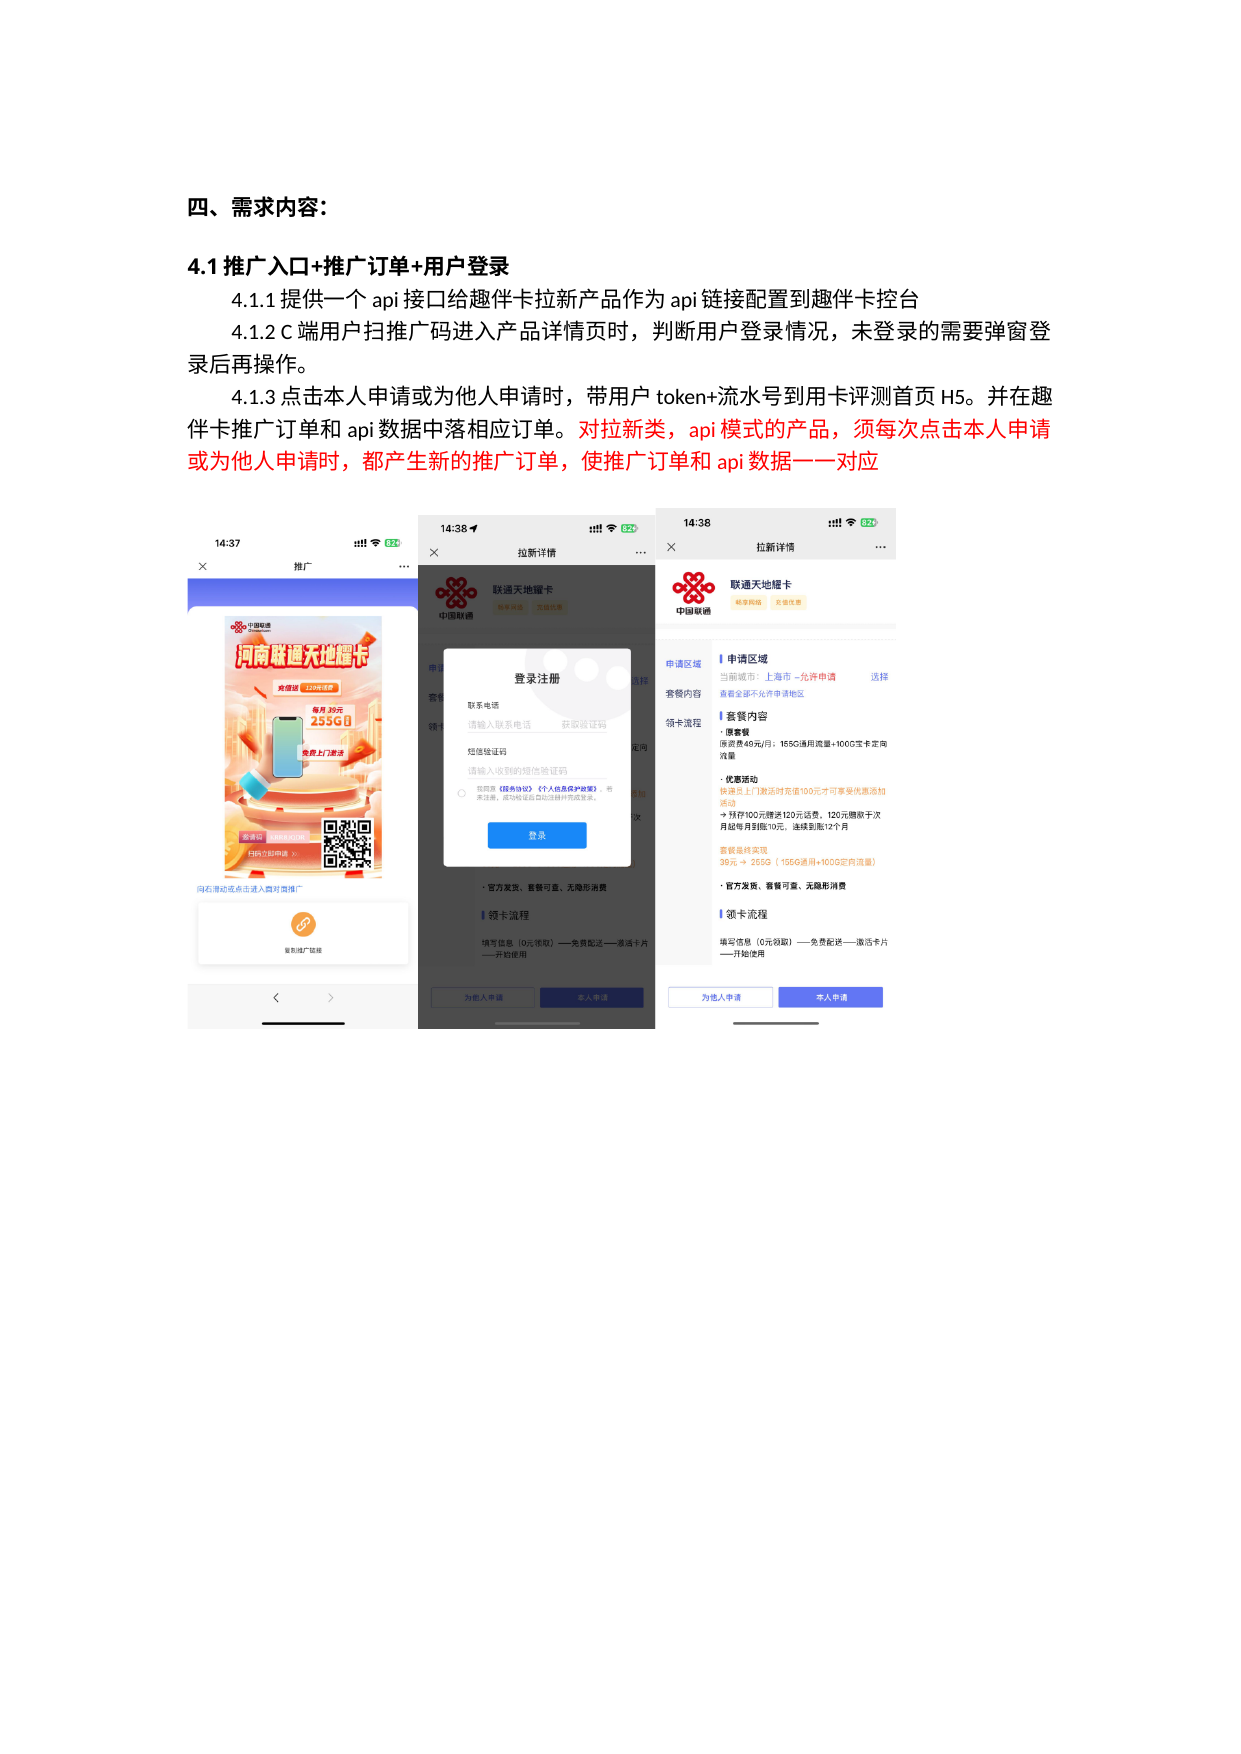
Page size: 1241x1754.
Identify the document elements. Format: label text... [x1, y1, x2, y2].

list 4.1.3点击本人申请或为他人申请时，带用户token+流水号到用卡评测首页H5。并在趣伴卡推广订单和api数据中落相应订单。对拉新类，api模式的产品，须每次点击本人申请或为他人申请时，都产生新的推广订单，使推广订单和api数据一一对应 [187, 379, 1053, 476]
list 4.1推广入口+推广订单+用户登录 [187, 249, 1053, 281]
picture [187, 508, 896, 1029]
subtitle 四、需求内容： [187, 189, 1053, 222]
list 4.1.2 C端用户扫推广码进入产品详情页时，判断用户登录情况，未登录的需要弹窗登录后再操作。 [187, 314, 1053, 379]
list 4.1.1提供一个api接口给趣伴卡拉新产品作为api链接配置到趣伴卡控台 [187, 281, 1053, 314]
